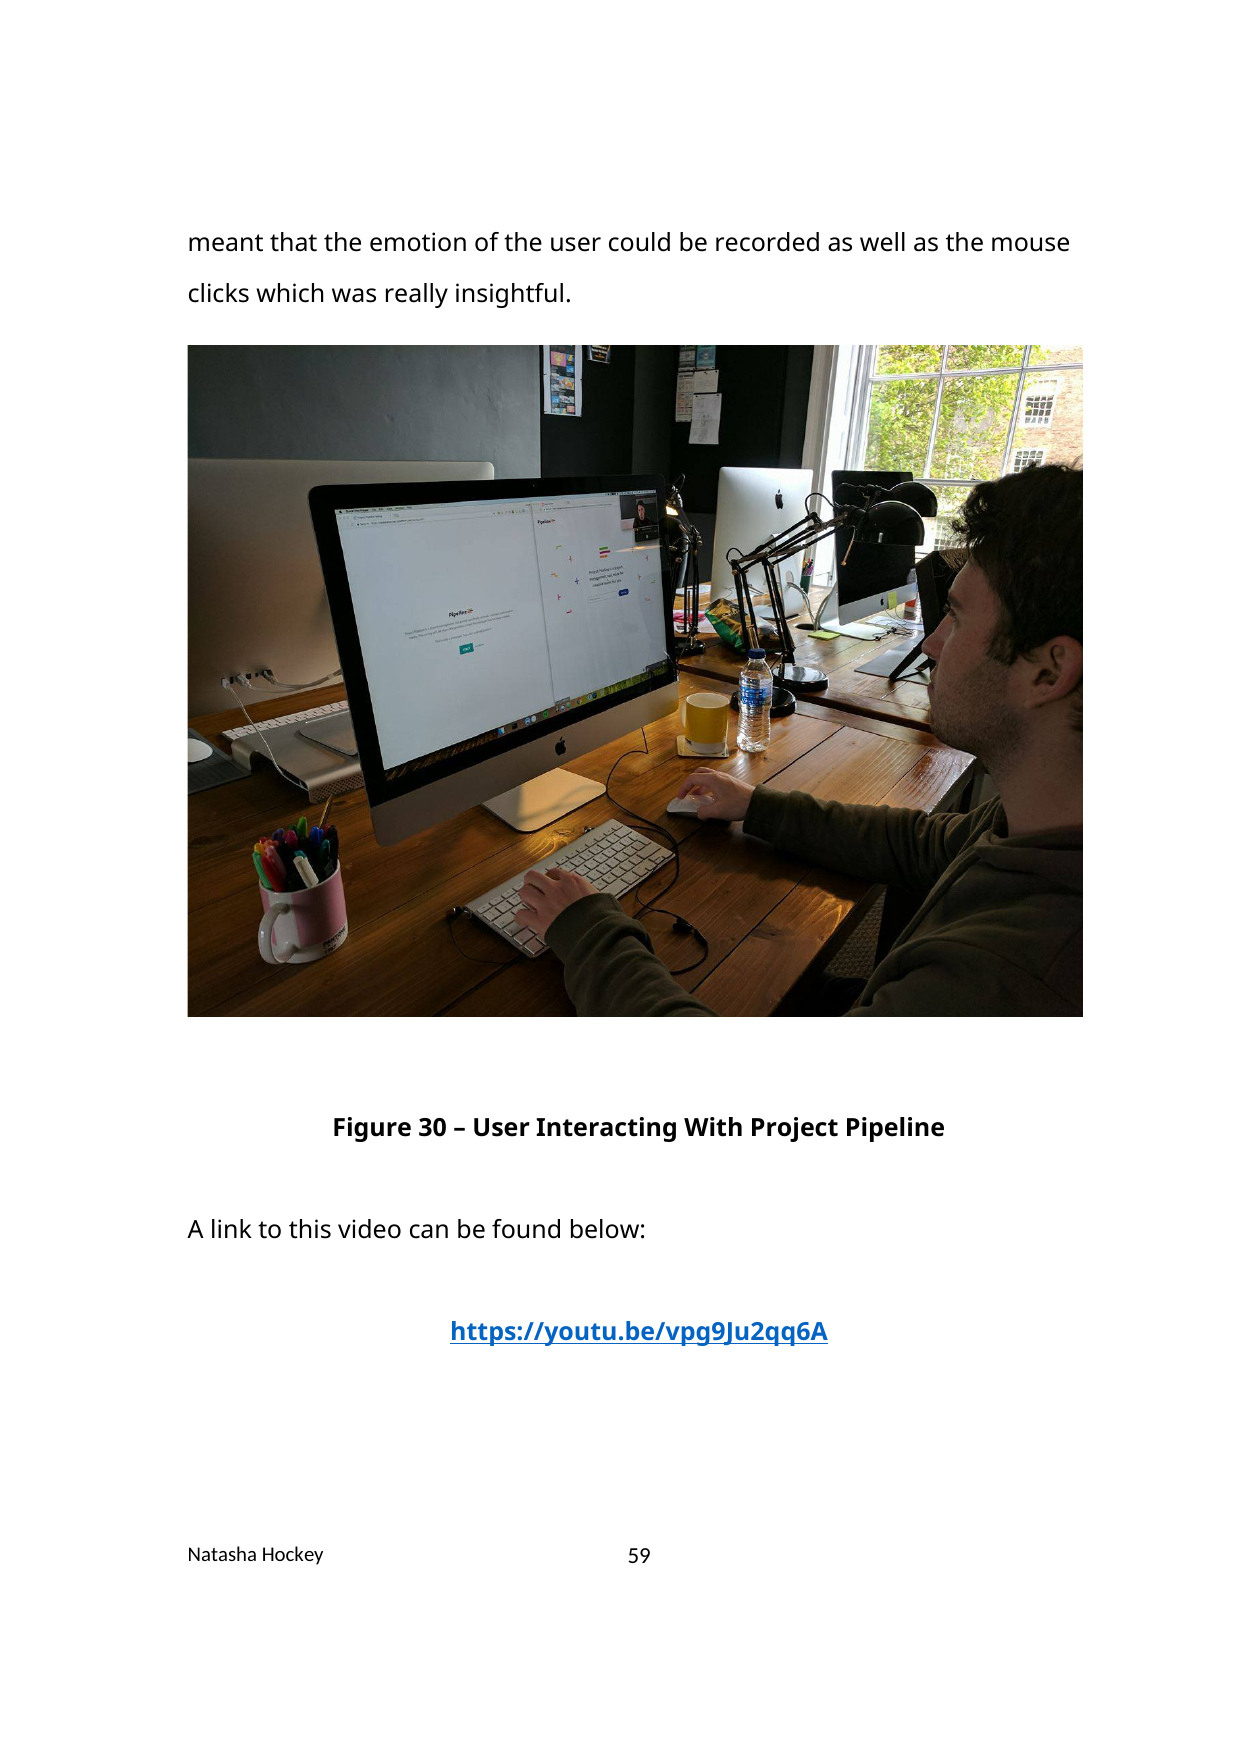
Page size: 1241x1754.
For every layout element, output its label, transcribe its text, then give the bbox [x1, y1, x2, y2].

text Figure 30 – User Interacting With Project Pipeline [187, 1110, 1090, 1144]
text https://youtu.be/vpg9Ju2qq6A [187, 1314, 1090, 1348]
text A link to this video can be found below: [187, 1212, 1090, 1246]
picture [187, 345, 1083, 1016]
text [187, 225, 1090, 310]
